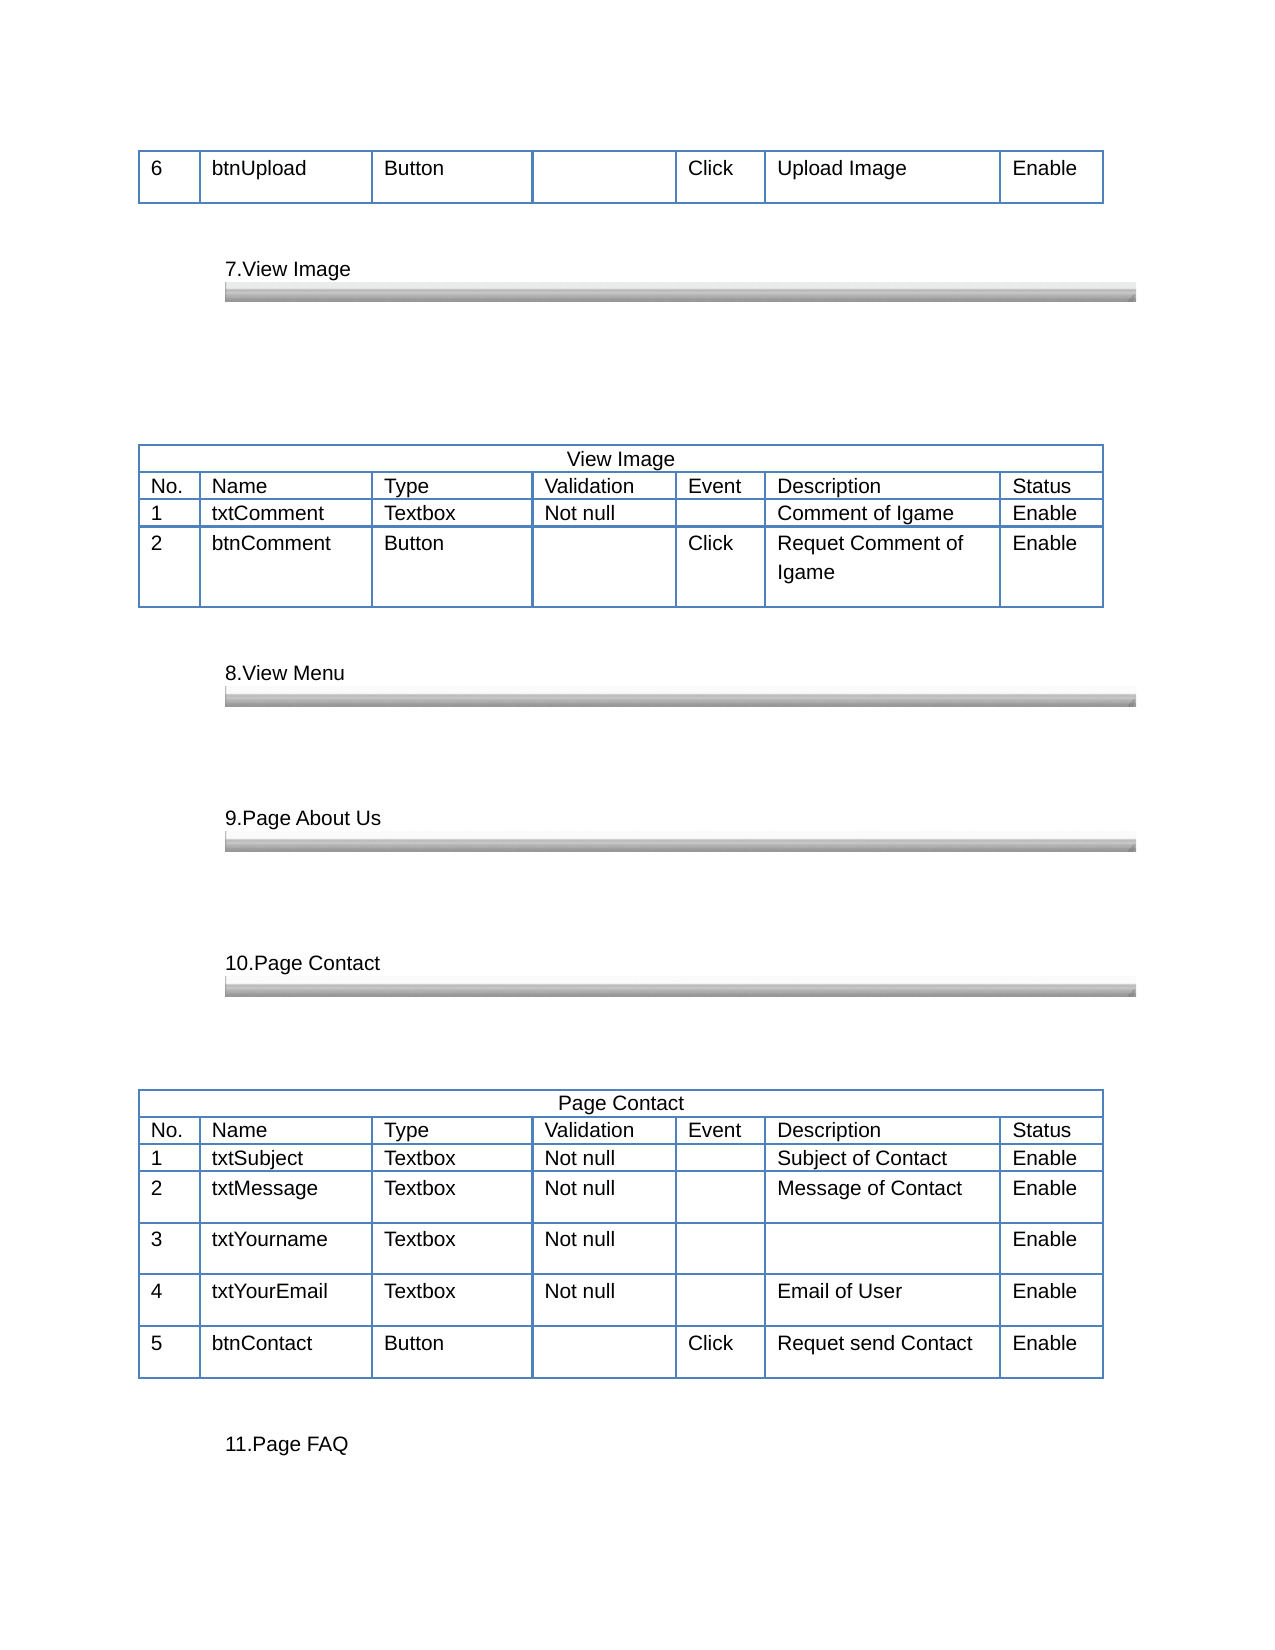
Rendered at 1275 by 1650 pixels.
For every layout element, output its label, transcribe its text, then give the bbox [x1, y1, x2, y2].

table_cell Enable [1001, 528, 1102, 606]
table_cell Not null [534, 1275, 675, 1325]
table_cell Not null [534, 500, 675, 525]
table_cell Status [1001, 1118, 1102, 1143]
table_cell txtYourEmail [201, 1275, 371, 1325]
table_cell [677, 500, 764, 525]
table_cell Button [373, 1327, 531, 1377]
table_cell Not null [534, 1172, 675, 1222]
table_cell Textbox [373, 1224, 531, 1273]
table_cell Enable [1001, 1145, 1102, 1170]
table_cell Enable [1001, 1275, 1102, 1325]
table_cell 1 [140, 1145, 199, 1170]
table_cell 2 [140, 528, 199, 606]
table_cell [677, 1224, 764, 1273]
table_cell 5 [140, 1327, 199, 1377]
table_cell [766, 1224, 999, 1273]
table_header View Image [140, 446, 1102, 471]
table_cell txtSubject [201, 1145, 371, 1170]
text 8.View Menu [225, 657, 1125, 686]
table_cell Validation [534, 1118, 675, 1143]
table_cell Status [1001, 473, 1102, 498]
table_cell Textbox [373, 500, 531, 525]
table_cell [677, 1172, 764, 1222]
table_cell 2 [140, 1172, 199, 1222]
table_cell Click [677, 1327, 764, 1377]
table_cell txtMessage [201, 1172, 371, 1222]
table_cell txtYourname [201, 1224, 371, 1273]
text 9.Page About Us [225, 802, 1125, 831]
table_cell btnContact [201, 1327, 371, 1377]
table_cell Comment of Igame [766, 500, 999, 525]
table_cell Event [677, 473, 764, 498]
table_cell Type [373, 1118, 531, 1143]
table_cell Validation [534, 473, 675, 498]
table_cell Requet send Contact [766, 1327, 999, 1377]
table_cell Not null [534, 1145, 675, 1170]
table_cell Name [201, 473, 371, 498]
table_cell Click [677, 152, 764, 202]
table_cell btnUpload [201, 152, 371, 202]
table_cell Description [766, 473, 999, 498]
table_cell No. [140, 473, 199, 498]
table_cell Enable [1001, 1224, 1102, 1273]
table_cell Not null [534, 1224, 675, 1273]
table_cell [534, 1327, 675, 1377]
table_cell Click [677, 528, 764, 606]
table_cell 1 [140, 500, 199, 525]
table_cell Type [373, 473, 531, 498]
table_cell [677, 1145, 764, 1170]
table_cell txtComment [201, 500, 371, 525]
table_cell [534, 152, 675, 202]
table_cell Requet Comment of Igame [766, 528, 999, 606]
table_cell Enable [1001, 1172, 1102, 1222]
table_header Page Contact [140, 1091, 1102, 1116]
table_cell No. [140, 1118, 199, 1143]
text 10.Page Contact [225, 947, 1125, 976]
table_cell Name [201, 1118, 371, 1143]
table_cell Enable [1001, 500, 1102, 525]
table_cell Description [766, 1118, 999, 1143]
table_cell Textbox [373, 1172, 531, 1222]
table_cell 4 [140, 1275, 199, 1325]
table_cell Button [373, 152, 531, 202]
text 7.View Image [225, 253, 1125, 282]
table_cell Event [677, 1118, 764, 1143]
table_cell 3 [140, 1224, 199, 1273]
table_cell Textbox [373, 1145, 531, 1170]
table_cell Email of User [766, 1275, 999, 1325]
table_cell Textbox [373, 1275, 531, 1325]
table_cell Upload Image [766, 152, 999, 202]
table_cell [677, 1275, 764, 1325]
table_cell Button [373, 528, 531, 606]
table_cell Enable [1001, 1327, 1102, 1377]
table_cell Subject of Contact [766, 1145, 999, 1170]
table_cell Message of Contact [766, 1172, 999, 1222]
table_cell 6 [140, 152, 199, 202]
table_cell Enable [1001, 152, 1102, 202]
table_cell [534, 528, 675, 606]
text 11.Page FAQ [225, 1428, 1125, 1457]
table_cell btnComment [201, 528, 371, 606]
